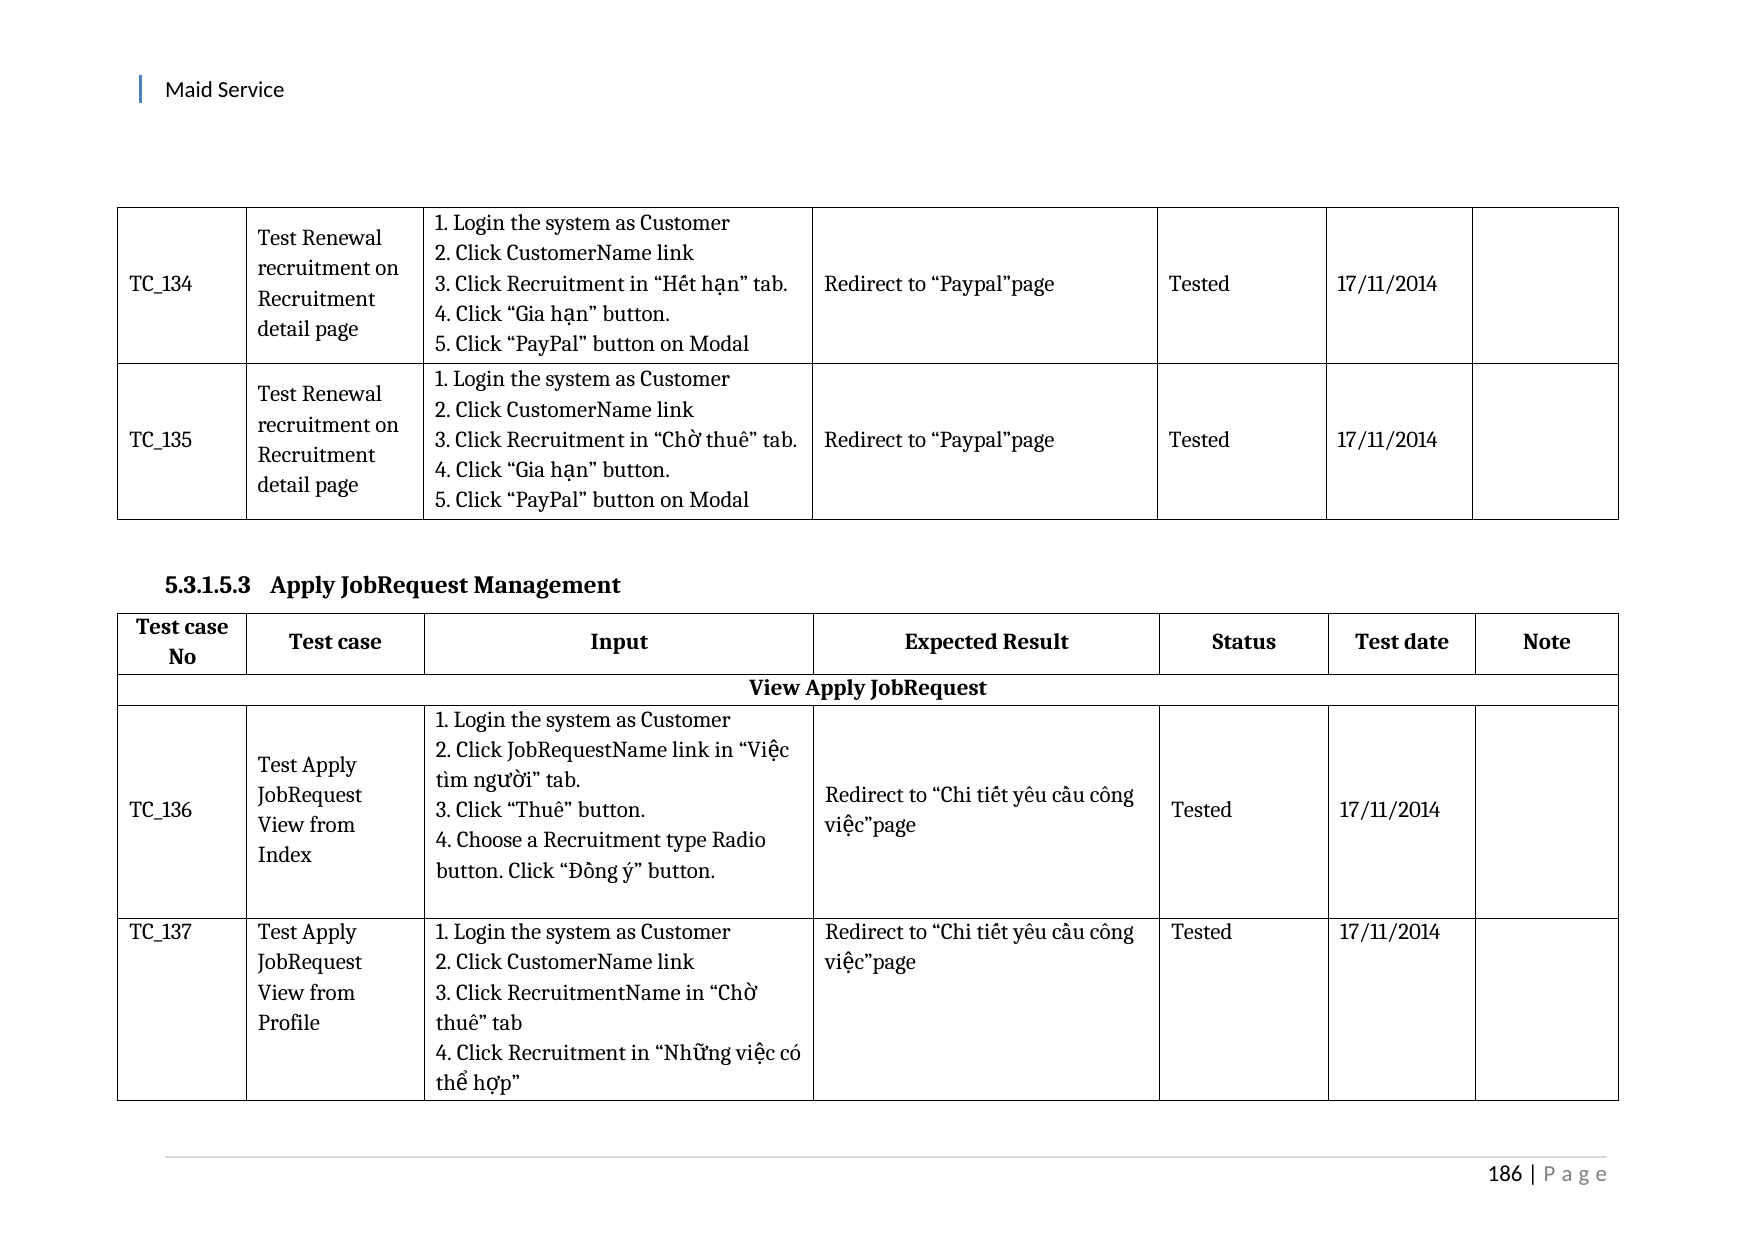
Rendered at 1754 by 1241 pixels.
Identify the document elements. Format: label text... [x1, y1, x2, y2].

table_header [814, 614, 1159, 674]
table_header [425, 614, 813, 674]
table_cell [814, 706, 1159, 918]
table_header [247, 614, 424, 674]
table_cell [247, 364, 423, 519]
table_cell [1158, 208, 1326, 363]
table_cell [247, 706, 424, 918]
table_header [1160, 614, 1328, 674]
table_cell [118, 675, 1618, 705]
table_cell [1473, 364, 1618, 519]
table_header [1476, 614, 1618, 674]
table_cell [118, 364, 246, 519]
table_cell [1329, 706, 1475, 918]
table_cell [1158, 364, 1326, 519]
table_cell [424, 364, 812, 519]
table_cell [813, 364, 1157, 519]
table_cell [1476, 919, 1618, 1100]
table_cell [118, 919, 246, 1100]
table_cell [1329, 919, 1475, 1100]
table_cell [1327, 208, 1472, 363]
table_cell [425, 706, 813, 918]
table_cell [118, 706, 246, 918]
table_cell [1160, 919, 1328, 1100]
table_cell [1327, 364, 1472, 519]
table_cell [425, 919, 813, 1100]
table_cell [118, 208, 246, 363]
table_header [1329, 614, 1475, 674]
subtitle Apply JobRequest Management [165, 571, 1607, 600]
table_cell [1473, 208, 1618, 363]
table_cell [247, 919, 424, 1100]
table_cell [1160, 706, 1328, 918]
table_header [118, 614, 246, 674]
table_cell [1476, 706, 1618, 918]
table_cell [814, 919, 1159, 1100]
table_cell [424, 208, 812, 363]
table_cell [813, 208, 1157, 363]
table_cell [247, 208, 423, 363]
